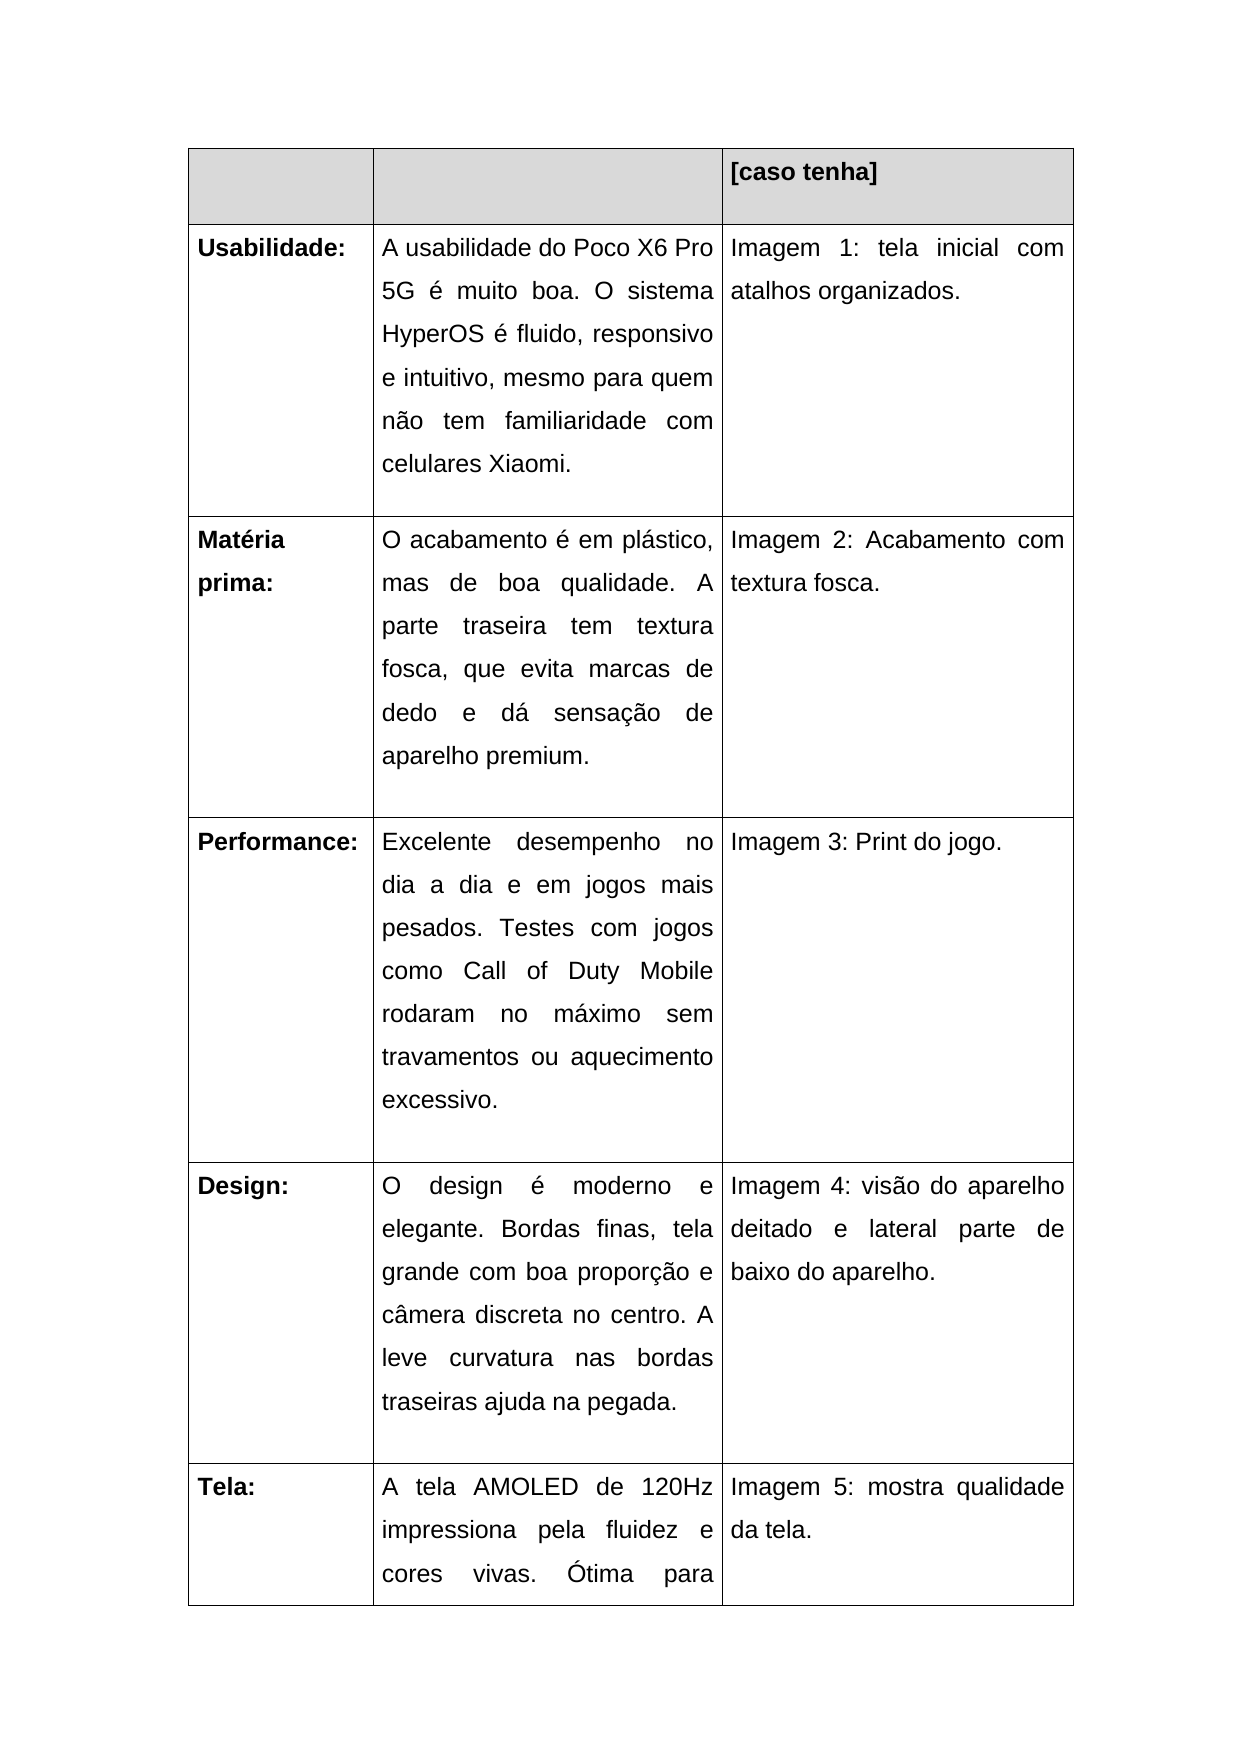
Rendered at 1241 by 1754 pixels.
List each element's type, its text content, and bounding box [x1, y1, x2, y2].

table_cell Design: [189, 1163, 373, 1463]
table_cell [374, 1464, 722, 1605]
table_cell Excelente desempenho no dia a dia e em jogos mais pesados. Testes com jogos como Call of Duty Mobile rodaram no máximo sem travamentos ou aquecimento excessivo. [374, 818, 722, 1162]
table_cell O design é moderno e elegante. Bordas finas, tela grande com boa proporção e câmera discreta no centro. A leve curvatura nas bordas traseiras ajuda na pegada. [374, 1163, 722, 1463]
table_cell Imagem 3: Print do jogo. [723, 818, 1073, 1162]
table_cell Matéria prima: [189, 517, 373, 817]
table_header Característica [189, 149, 373, 224]
table_cell Usabilidade: [189, 225, 373, 516]
table_header Sua percepção [374, 149, 722, 224]
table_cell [723, 1464, 1073, 1605]
table_cell Imagem 2: Acabamento com textura fosca. [723, 517, 1073, 817]
table_cell Imagem 4: visão do aparelho deitado e lateral parte de baixo do aparelho. [723, 1163, 1073, 1463]
table_cell Performance: [189, 818, 373, 1162]
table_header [723, 149, 1073, 224]
table_cell O acabamento é em plástico, mas de boa qualidade. A parte traseira tem textura fosca, que evita marcas de dedo e dá sensação de aparelho premium. [374, 517, 722, 817]
table_cell Imagem 1: tela inicial com atalhos organizados. [723, 225, 1073, 516]
table_cell A usabilidade do Poco X6 Pro 5G é muito boa. O sistema HyperOS é fluido, responsivo e intuitivo, mesmo para quem não tem familiaridade com celulares Xiaomi. [374, 225, 722, 516]
table_cell Tela: [189, 1464, 373, 1605]
